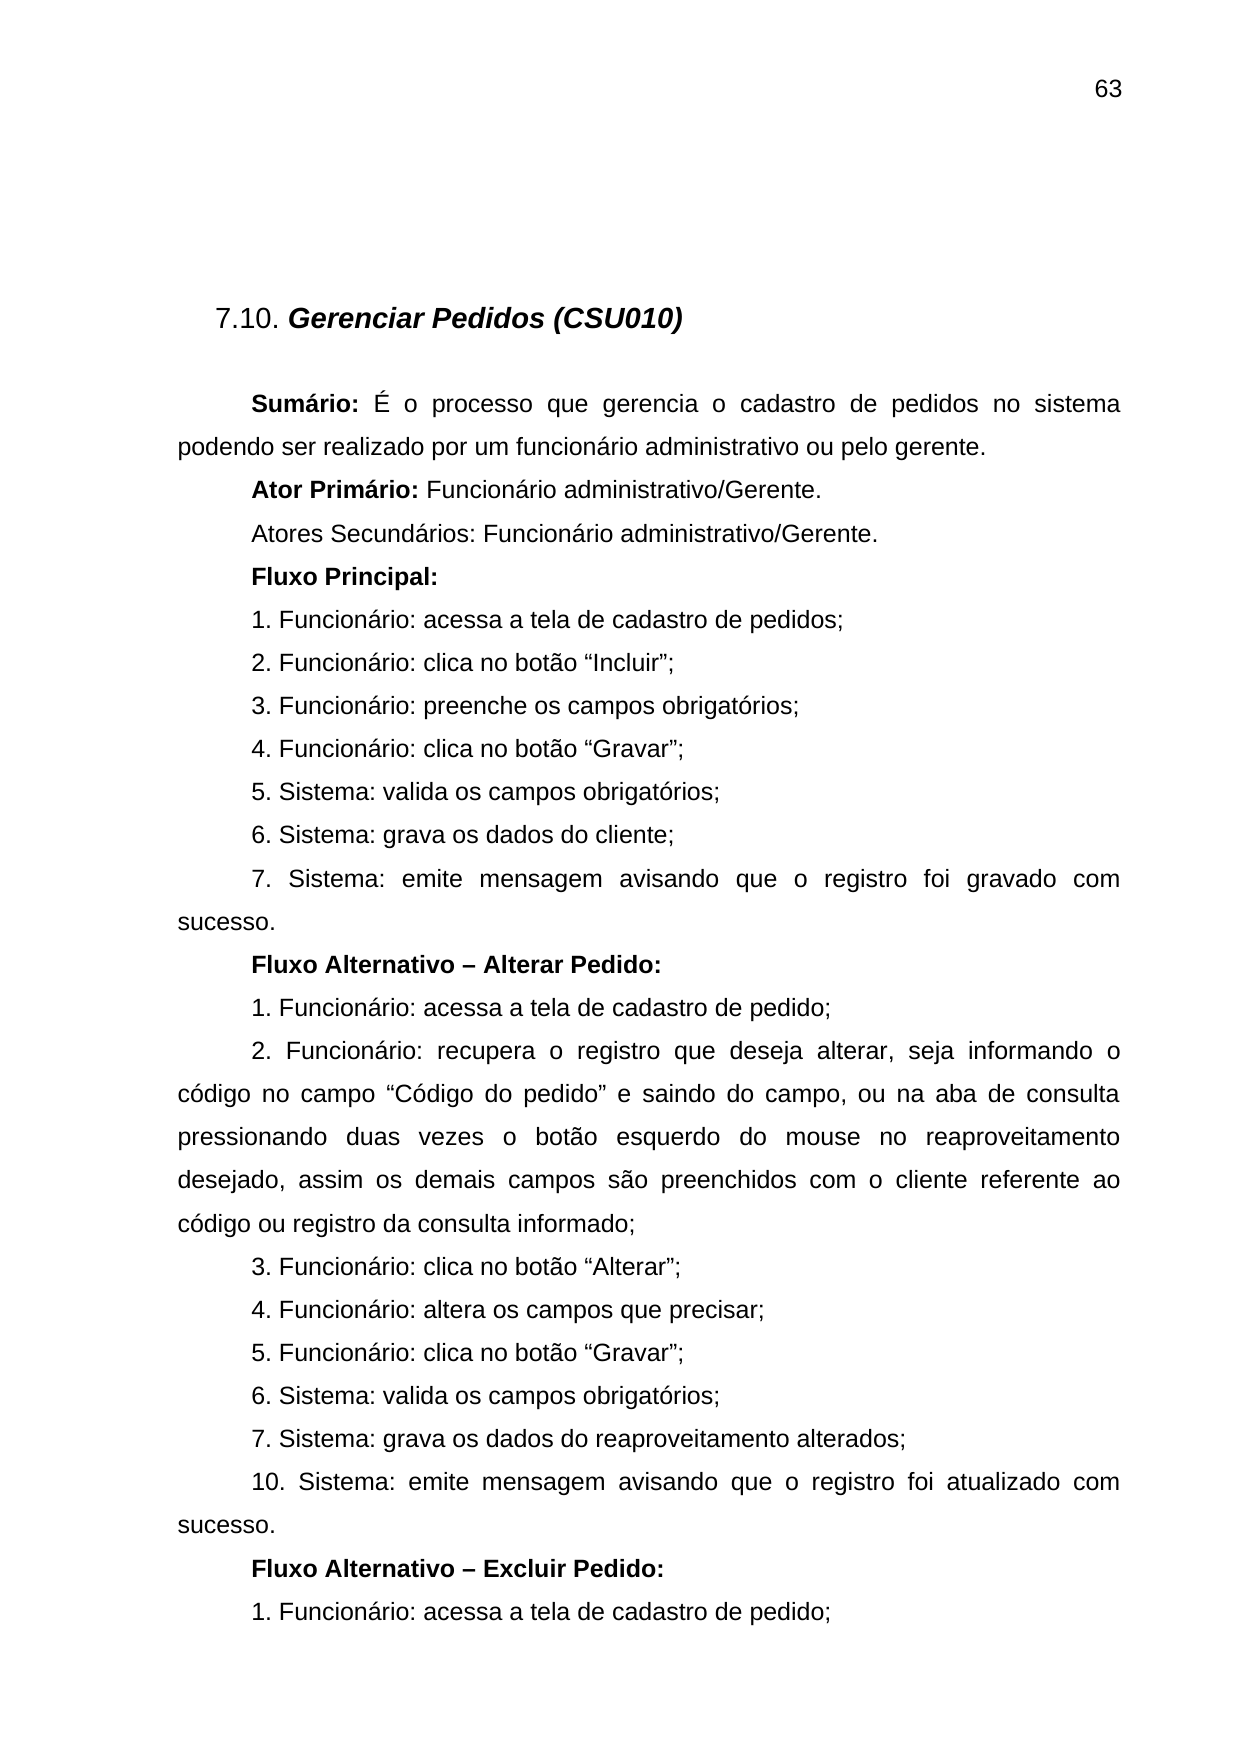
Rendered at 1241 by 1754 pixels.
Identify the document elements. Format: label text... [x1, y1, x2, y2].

text 3. Funcionário: clica no botão “Alterar”; [177, 1252, 1122, 1280]
text Sumário: É o processo que gerencia o cadastro de pedidos no sistema podendo ser realizado por um funcionário administrativo ou pelo gerente. [177, 389, 1122, 461]
text 7. Sistema: emite mensagem avisando que o registro foi gravado com sucesso. [177, 863, 1122, 935]
text 4. Funcionário: altera os campos que precisar; [177, 1295, 1122, 1323]
text Fluxo Alternativo – Excluir Pedido: [177, 1553, 1122, 1582]
text Gerenciar Pedidos (CSU010) [215, 301, 1122, 335]
text 2. Funcionário: recupera o registro que deseja alterar, seja informando o código no campo “Código do pedido” e saindo do campo, ou na aba de consulta pressionando duas vezes o botão esquerdo do mouse no reaproveitamento desejado, assim os demais campos são preenchidos com o cliente referente ao código ou registro da consulta informado; [177, 1036, 1122, 1237]
text 7. Sistema: grava os dados do reaproveitamento alterados; [177, 1424, 1122, 1453]
text Fluxo Alternativo – Alterar Pedido: [177, 950, 1122, 978]
text Ator Primário: Funcionário administrativo/Gerente. [177, 475, 1122, 504]
text Atores Secundários: Funcionário administrativo/Gerente. [177, 518, 1122, 547]
text 1. Funcionário: acessa a tela de cadastro de pedido; [177, 1597, 1122, 1625]
text 4. Funcionário: clica no botão “Gravar”; [177, 734, 1122, 763]
text 3. Funcionário: preenche os campos obrigatórios; [177, 691, 1122, 720]
text 1. Funcionário: acessa a tela de cadastro de pedido; [177, 993, 1122, 1022]
text Fluxo Principal: [177, 562, 1122, 590]
text 5. Sistema: valida os campos obrigatórios; [177, 777, 1122, 806]
text 5. Funcionário: clica no botão “Gravar”; [177, 1338, 1122, 1367]
text 1. Funcionário: acessa a tela de cadastro de pedidos; [177, 605, 1122, 633]
text 10. Sistema: emite mensagem avisando que o registro foi atualizado com sucesso. [177, 1467, 1122, 1539]
text 6. Sistema: grava os dados do cliente; [177, 820, 1122, 849]
text 6. Sistema: valida os campos obrigatórios; [177, 1381, 1122, 1410]
text 2. Funcionário: clica no botão “Incluir”; [177, 648, 1122, 677]
